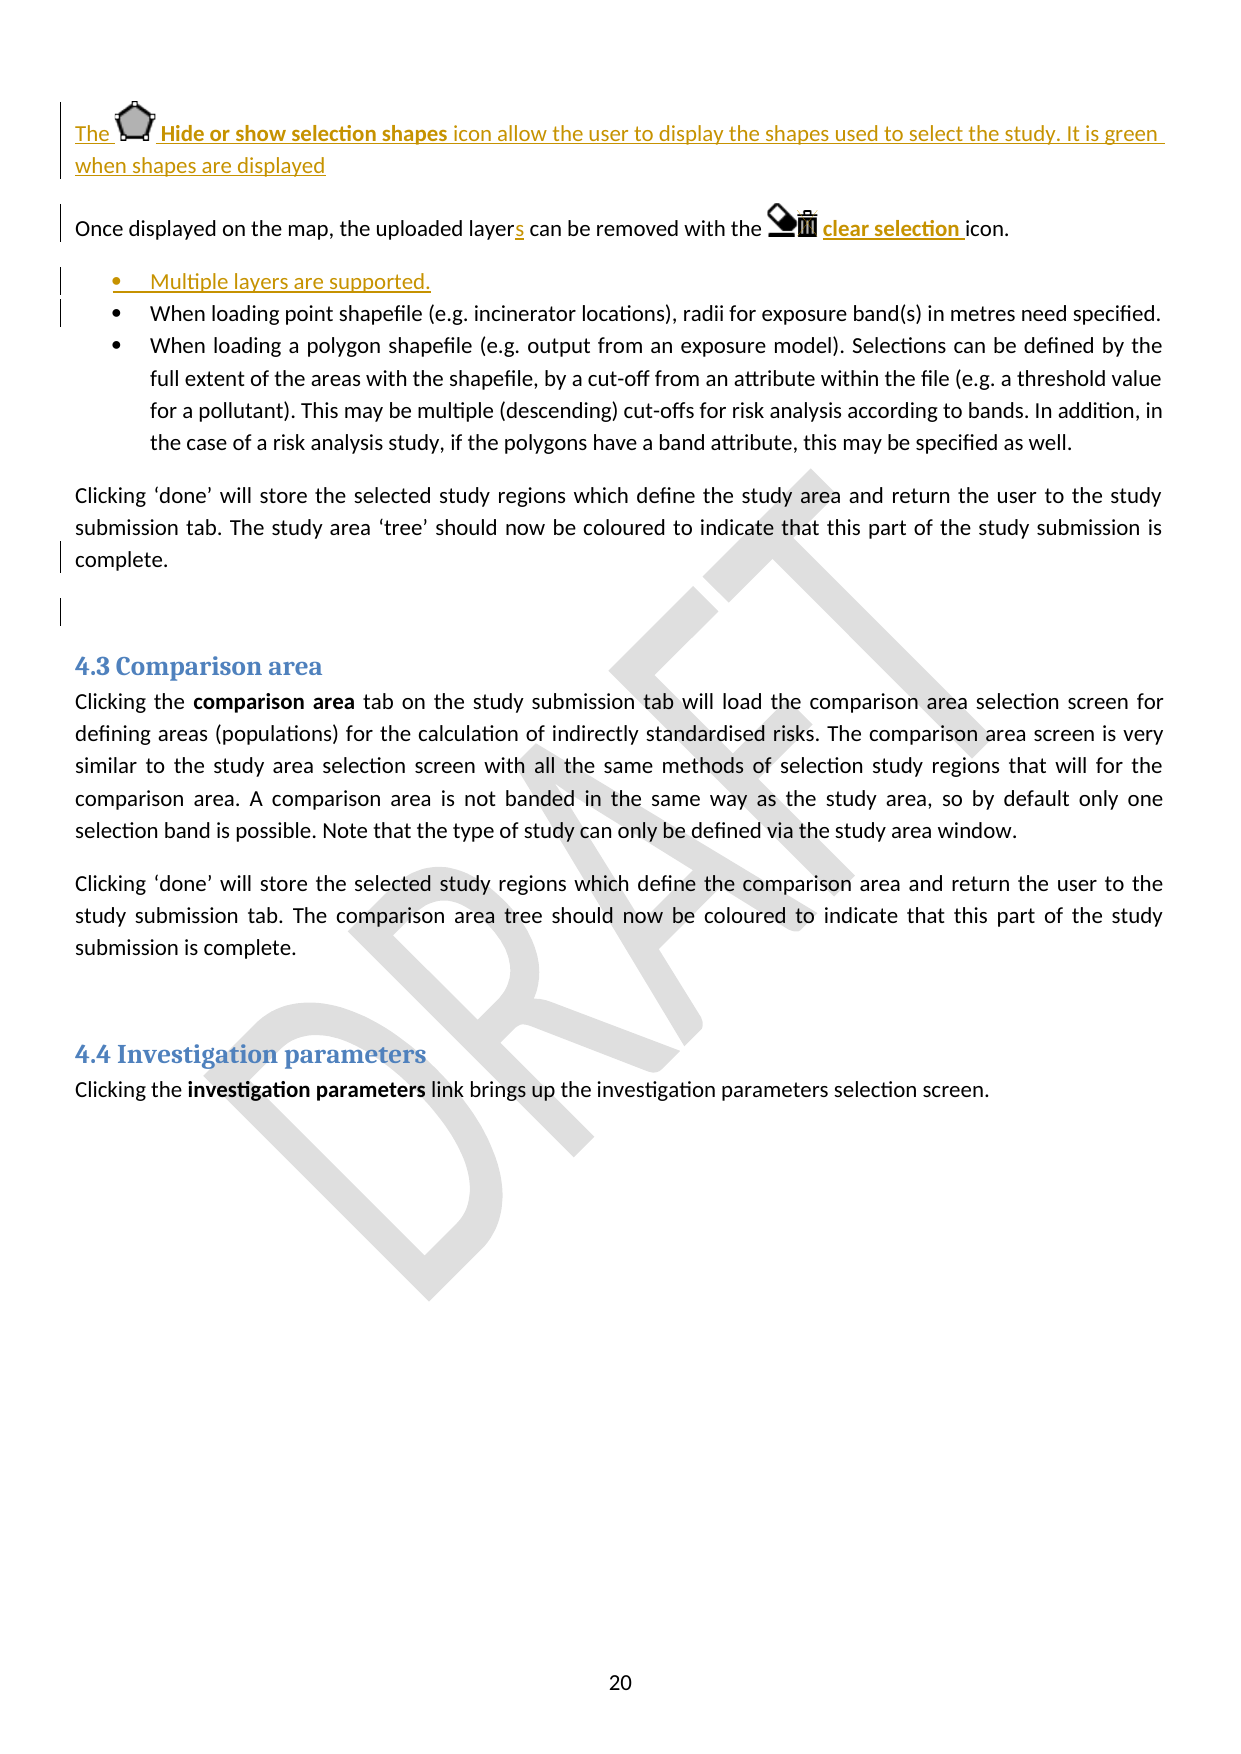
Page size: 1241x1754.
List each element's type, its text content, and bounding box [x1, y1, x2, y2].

text Clicking ‘done’ will store the selected study regions which define the comparison area and return the user to the study submission tab. The comparison area tree should now be coloured to indicate that this part of the study submission is complete. [75, 869, 1165, 961]
list When loading point shapefile (e.g. incinerator locations), radii for exposure band(s) in metres need specified. [112, 299, 1165, 327]
text Clicking the comparison area tab on the study submission tab will load the comparison area selection screen for defining areas (populations) for the calculation of indirectly standardised risks. The comparison area screen is very similar to the study area selection screen with all the same methods of selection study regions that will for the comparison area. A comparison area is not banded in the same way as the study area, so by default only one selection band is possible. Note that the type of study can only be defined via the study area window. [75, 687, 1165, 844]
list When loading a polygon shapefile (e.g. output from an exposure model). Selections can be defined by the full extent of the areas with the shapefile, by a cut-off from an attribute within the file (e.g. a threshold value for a pollutant). This may be multiple (descending) cut-offs for risk analysis according to bands. In addition, in the case of a risk analysis study, if the polygons have a band attribute, this may be specified as well. [112, 331, 1165, 456]
text Clicking the investigation parameters link brings up the investigation parameters selection screen. [75, 1075, 1165, 1103]
subtitle 4.3 Comparison area [75, 651, 1165, 683]
picture [799, 210, 816, 222]
picture [809, 211, 818, 235]
subtitle 4.4 Investigation parameters [75, 1039, 1165, 1071]
text Clicking ‘done’ will store the selected study regions which define the study area and return the user to the study submission tab. The study area ‘tree’ should now be coloured to indicate that this part of the study submission is complete. [75, 481, 1165, 573]
picture [114, 101, 156, 141]
text Once displayed on the map, the uploaded layer can be removed with the icon. [75, 204, 1165, 242]
picture [798, 225, 816, 237]
picture [767, 203, 806, 237]
